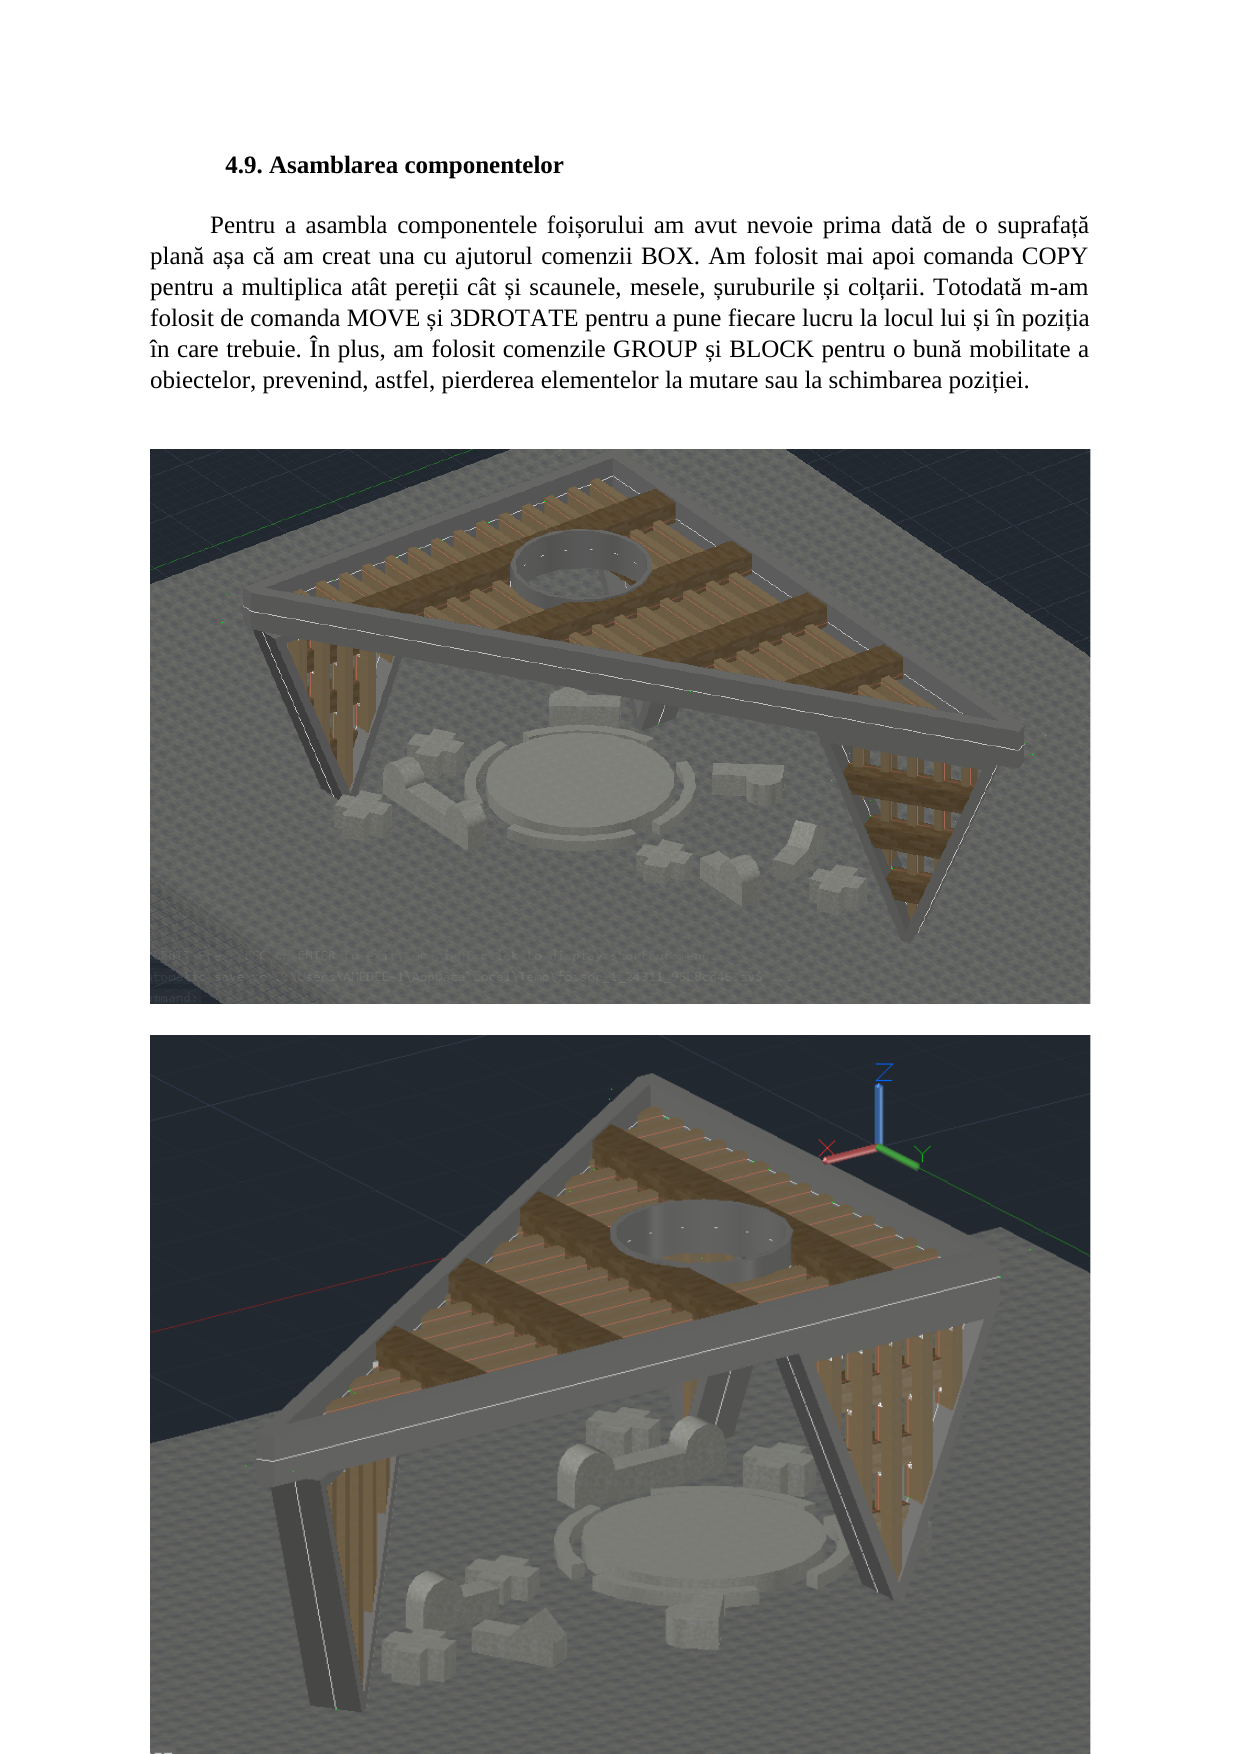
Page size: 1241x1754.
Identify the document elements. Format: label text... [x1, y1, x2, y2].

picture [150, 449, 1091, 1004]
picture [150, 1035, 1091, 1754]
text Pentru a asambla componentele foișorului am avut nevoie prima dată de o suprafață plană așa că am creat una cu ajutorul comenzii BOX. Am folosit mai apoi comanda COPY pentru a multiplica atât pereții cât și scaunele, mesele, șuruburile și colțarii. Totodată m-am folosit de comanda MOVE și 3DROTATE pentru a pune fiecare lucru la locul lui și în poziția în care trebuie. În plus, am folosit comenzile GROUP și BLOCK pentru o bună mobilitate a obiectelor, prevenind, astfel, pierderea elementelor la mutare sau la schimbarea poziției. [150, 210, 1090, 394]
subtitle 4.9. Asamblarea componentelor [225, 150, 1090, 179]
